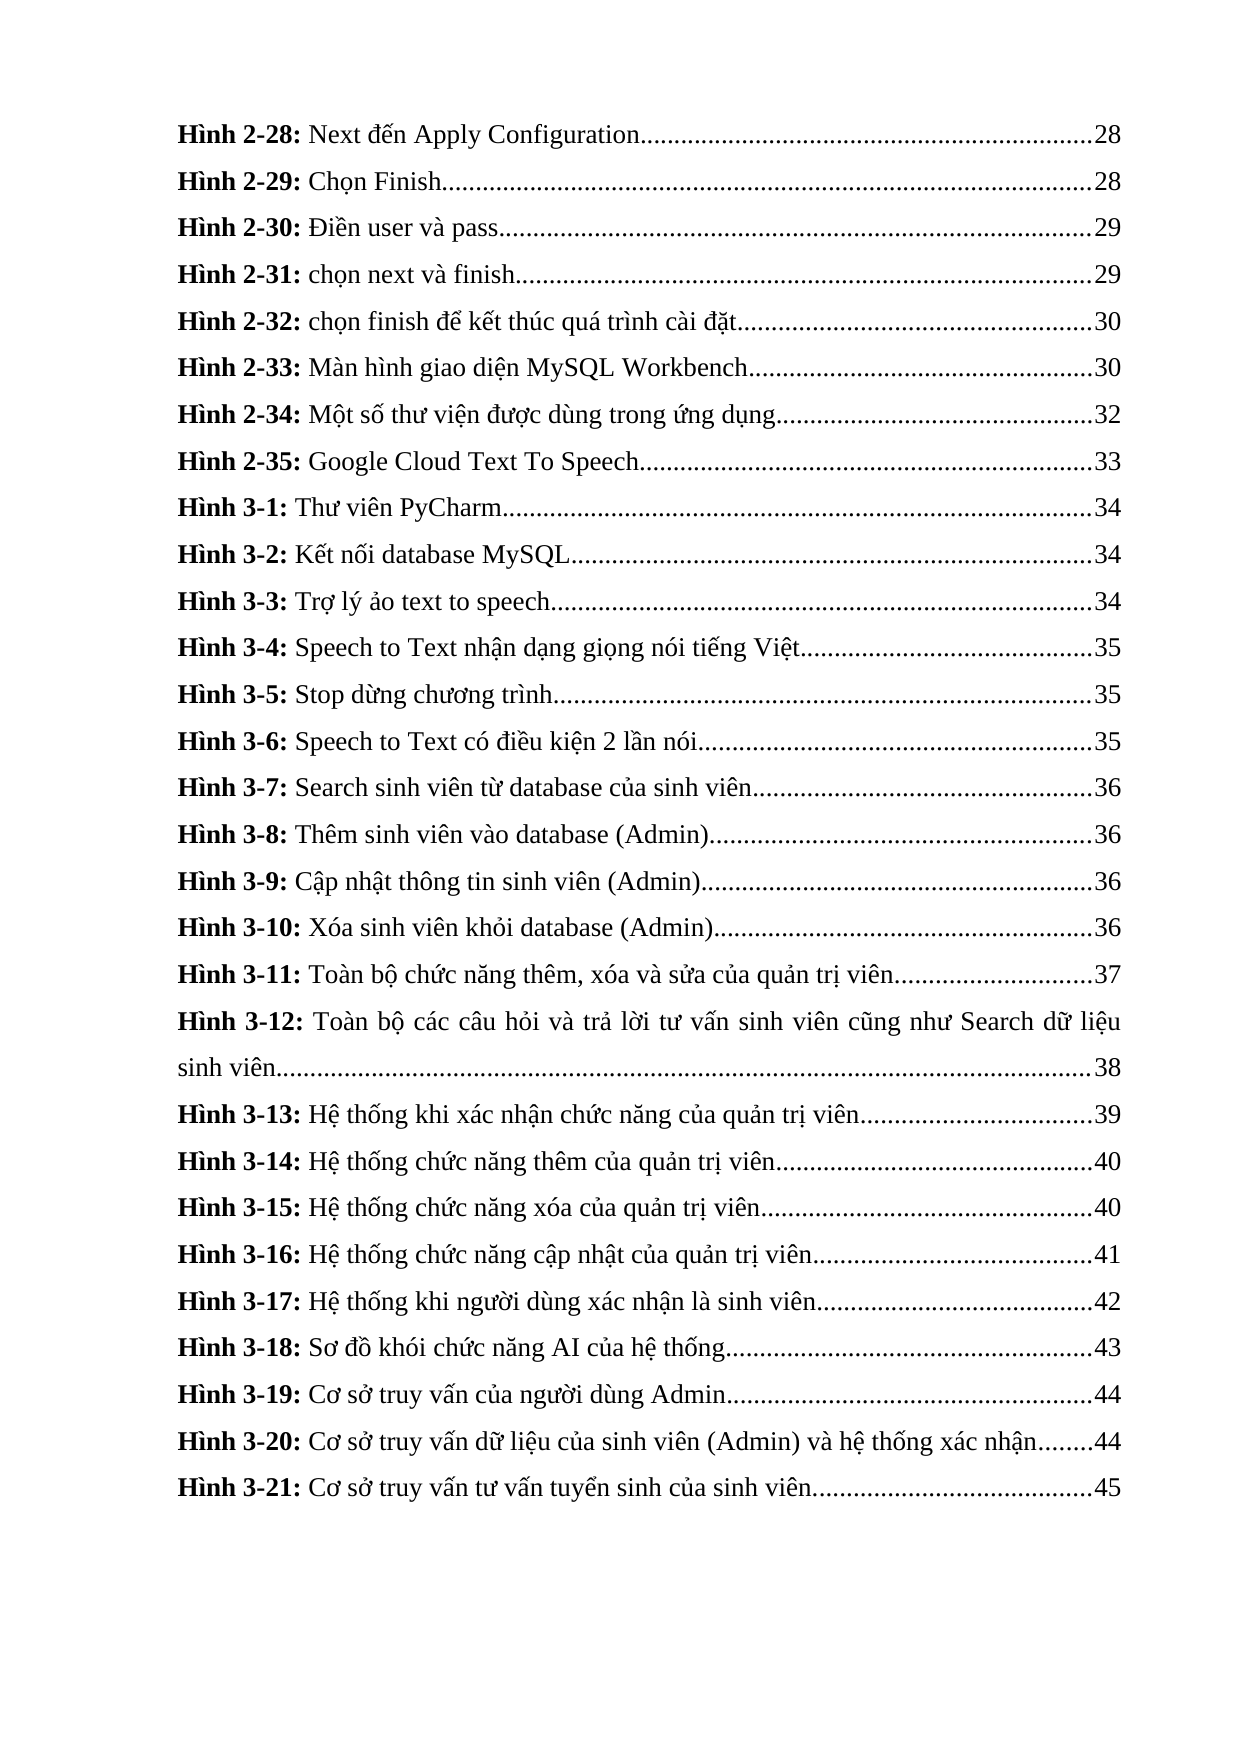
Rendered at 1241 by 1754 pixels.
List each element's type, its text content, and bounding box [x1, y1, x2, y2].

text Hình 3-15: Hệ thống chức năng xóa của quản trị viên 40 [177, 1191, 1122, 1223]
text Hình 3-11: Toàn bộ chức năng thêm, xóa và sửa của quản trị viên 37 [177, 958, 1122, 989]
text Hình 2-33: Màn hình giao diện MySQL Workbench 30 [177, 351, 1122, 383]
text Hình 3-16: Hệ thống chức năng cập nhật của quản trị viên 41 [177, 1238, 1122, 1269]
text Hình 3-2: Kết nối database MySQL 34 [177, 538, 1122, 569]
text Hình 2-30: Điền user và pass 29 [177, 211, 1122, 243]
text Hình 3-6: Speech to Text có điều kiện 2 lần nói 35 [177, 725, 1122, 756]
text Hình 3-12: Toàn bộ các câu hỏi và trả lời tư vấn sinh viên cũng như Search dữ liệu sinh viên 38 [177, 1005, 1122, 1083]
text Hình 3-19: Cơ sở truy vấn của người dùng Admin 44 [177, 1378, 1122, 1409]
text Hình 3-3: Trợ lý ảo text to speech 34 [177, 585, 1122, 616]
text Hình 3-17: Hệ thống khi người dùng xác nhận là sinh viên 42 [177, 1285, 1122, 1316]
text Hình 2-32: chọn finish để kết thúc quá trình cài đặt 30 [177, 305, 1122, 336]
text Hình 3-13: Hệ thống khi xác nhận chức năng của quản trị viên 39 [177, 1098, 1122, 1129]
text Hình 3-8: Thêm sinh viên vào database (Admin) 36 [177, 818, 1122, 849]
text Hình 3-20: Cơ sở truy vấn dữ liệu của sinh viên (Admin) và hệ thống xác nhận 44 [177, 1425, 1122, 1456]
text Hình 3-21: Cơ sở truy vấn tư vấn tuyển sinh của sinh viên. 45 [177, 1471, 1122, 1503]
text Hình 3-4: Speech to Text nhận dạng giọng nói tiếng Việt 35 [177, 631, 1122, 663]
text Hình 3-18: Sơ đồ khói chức năng AI của hệ thống 43 [177, 1331, 1122, 1363]
text Hình 3-5: Stop dừng chương trình 35 [177, 678, 1122, 709]
text Hình 2-31: chọn next và finish 29 [177, 258, 1122, 289]
text Hình 3-14: Hệ thống chức năng thêm của quản trị viên 40 [177, 1145, 1122, 1176]
text Hình 3-1: Thư viên PyCharm 34 [177, 491, 1122, 523]
text Hình 3-10: Xóa sinh viên khỏi database (Admin) 36 [177, 911, 1122, 943]
text Hình 3-9: Cập nhật thông tin sinh viên (Admin) 36 [177, 865, 1122, 896]
text Hình 2-29: Chọn Finish 28 [177, 165, 1122, 196]
text Hình 2-28: Next đến Apply Configuration 28 [177, 118, 1122, 149]
text Hình 3-7: Search sinh viên từ database của sinh viên 36 [177, 771, 1122, 803]
text Hình 2-34: Một số thư viện được dùng trong ứng dụng 32 [177, 398, 1122, 429]
text Hình 2-35: Google Cloud Text To Speech 33 [177, 445, 1122, 476]
